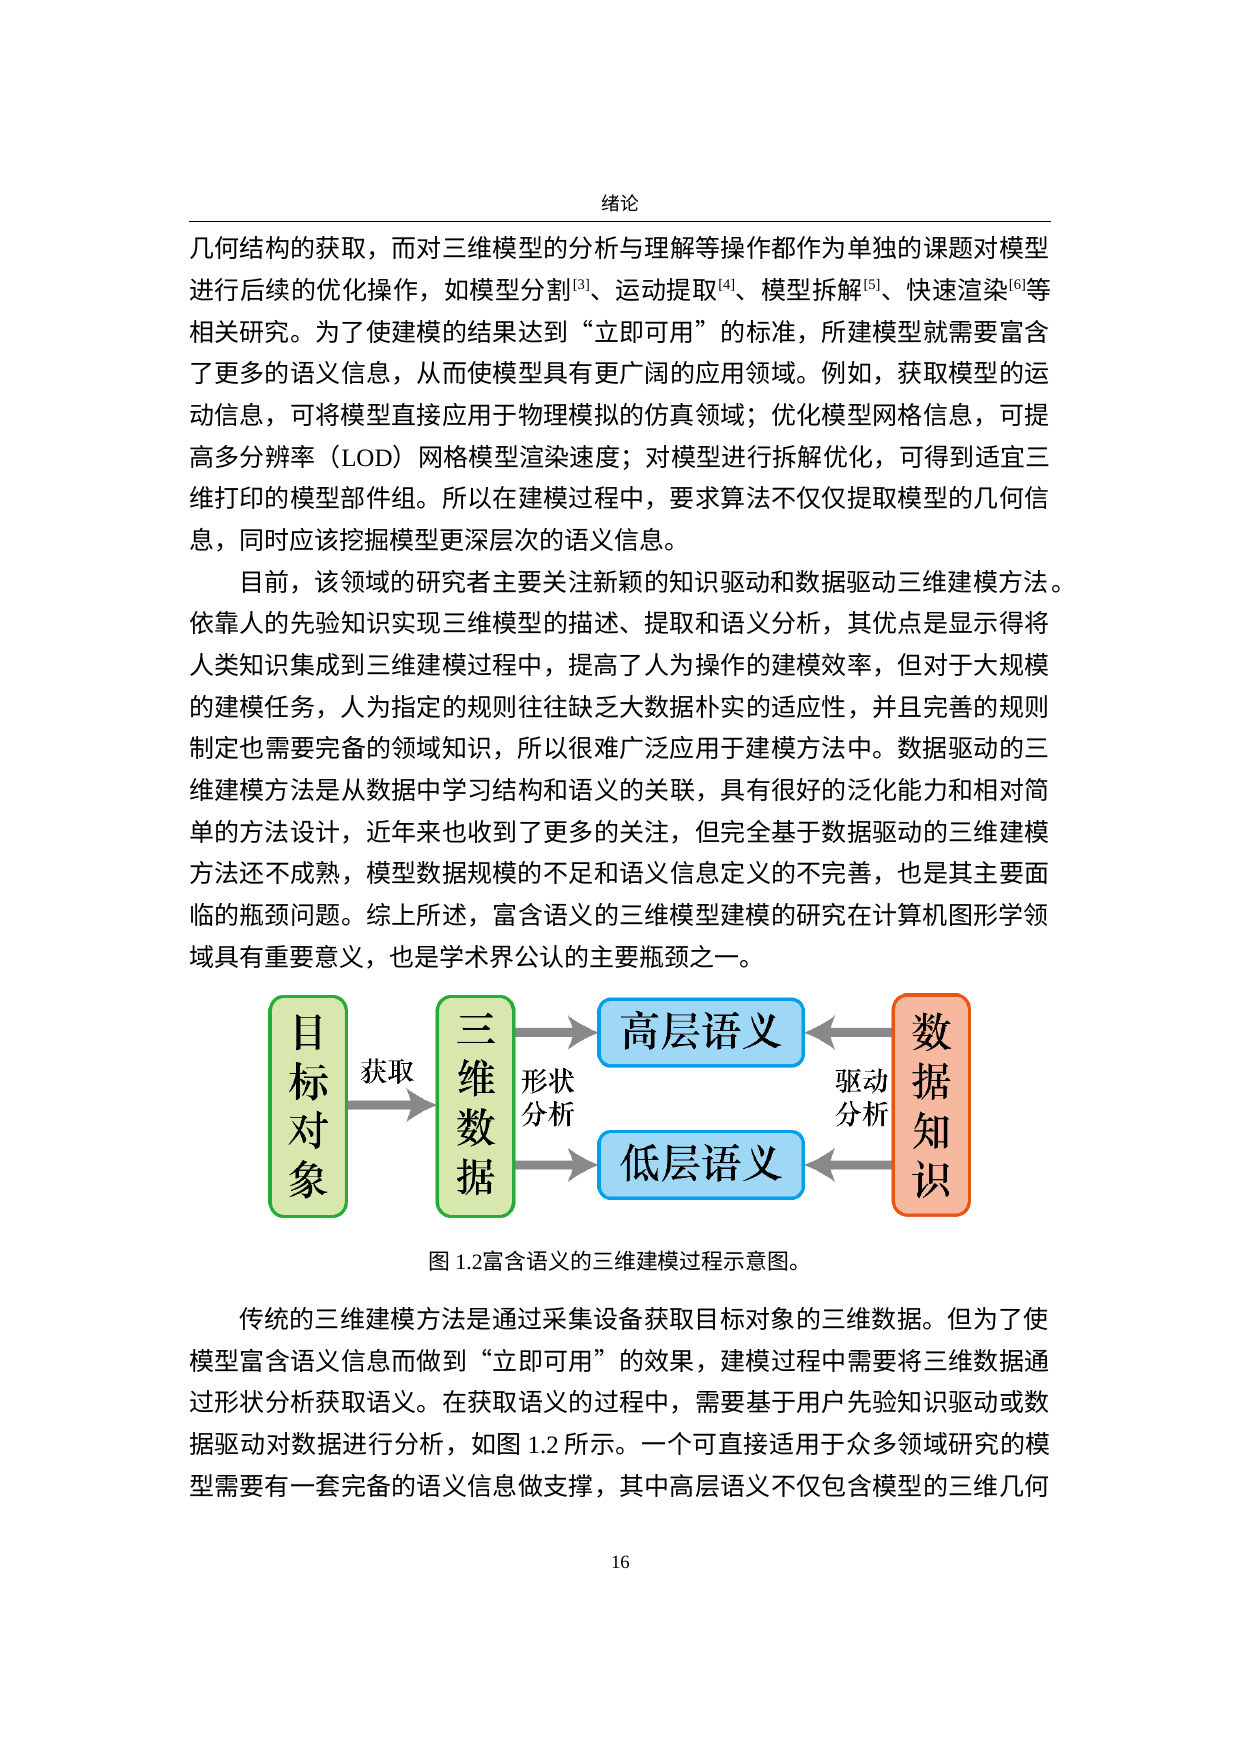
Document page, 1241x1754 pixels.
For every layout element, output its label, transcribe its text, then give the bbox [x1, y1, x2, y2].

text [189, 224, 1051, 558]
picture [268, 993, 971, 1218]
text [189, 974, 1051, 1503]
text 目前，该领域的研究者主要关注新颖的知识驱动和数据驱动三维建模方法。依靠人的先验知识实现三维模型的描述、提取和语义分析，其优点是显示得将人类知识集成到三维建模过程中，提高了人为操作的建模效率，但对于大规模的建模任务，人为指定的规则往往缺乏大数据朴实的适应性，并且完善的规则制定也需要完备的领域知识，所以很难广泛应用于建模方法中。数据驱动的三维建模方法是从数据中学习结构和语义的关联，具有很好的泛化能力和相对简单的方法设计，近年来也收到了更多的关注，但完全基于数据驱动的三维建模方法还不成熟，模型数据规模的不足和语义信息定义的不完善，也是其主要面临的瓶颈问题。综上所述，富含语义的三维模型建模的研究在计算机图形学领域具有重要意义，也是学术界公认的主要瓶颈之一。 [189, 558, 1051, 974]
